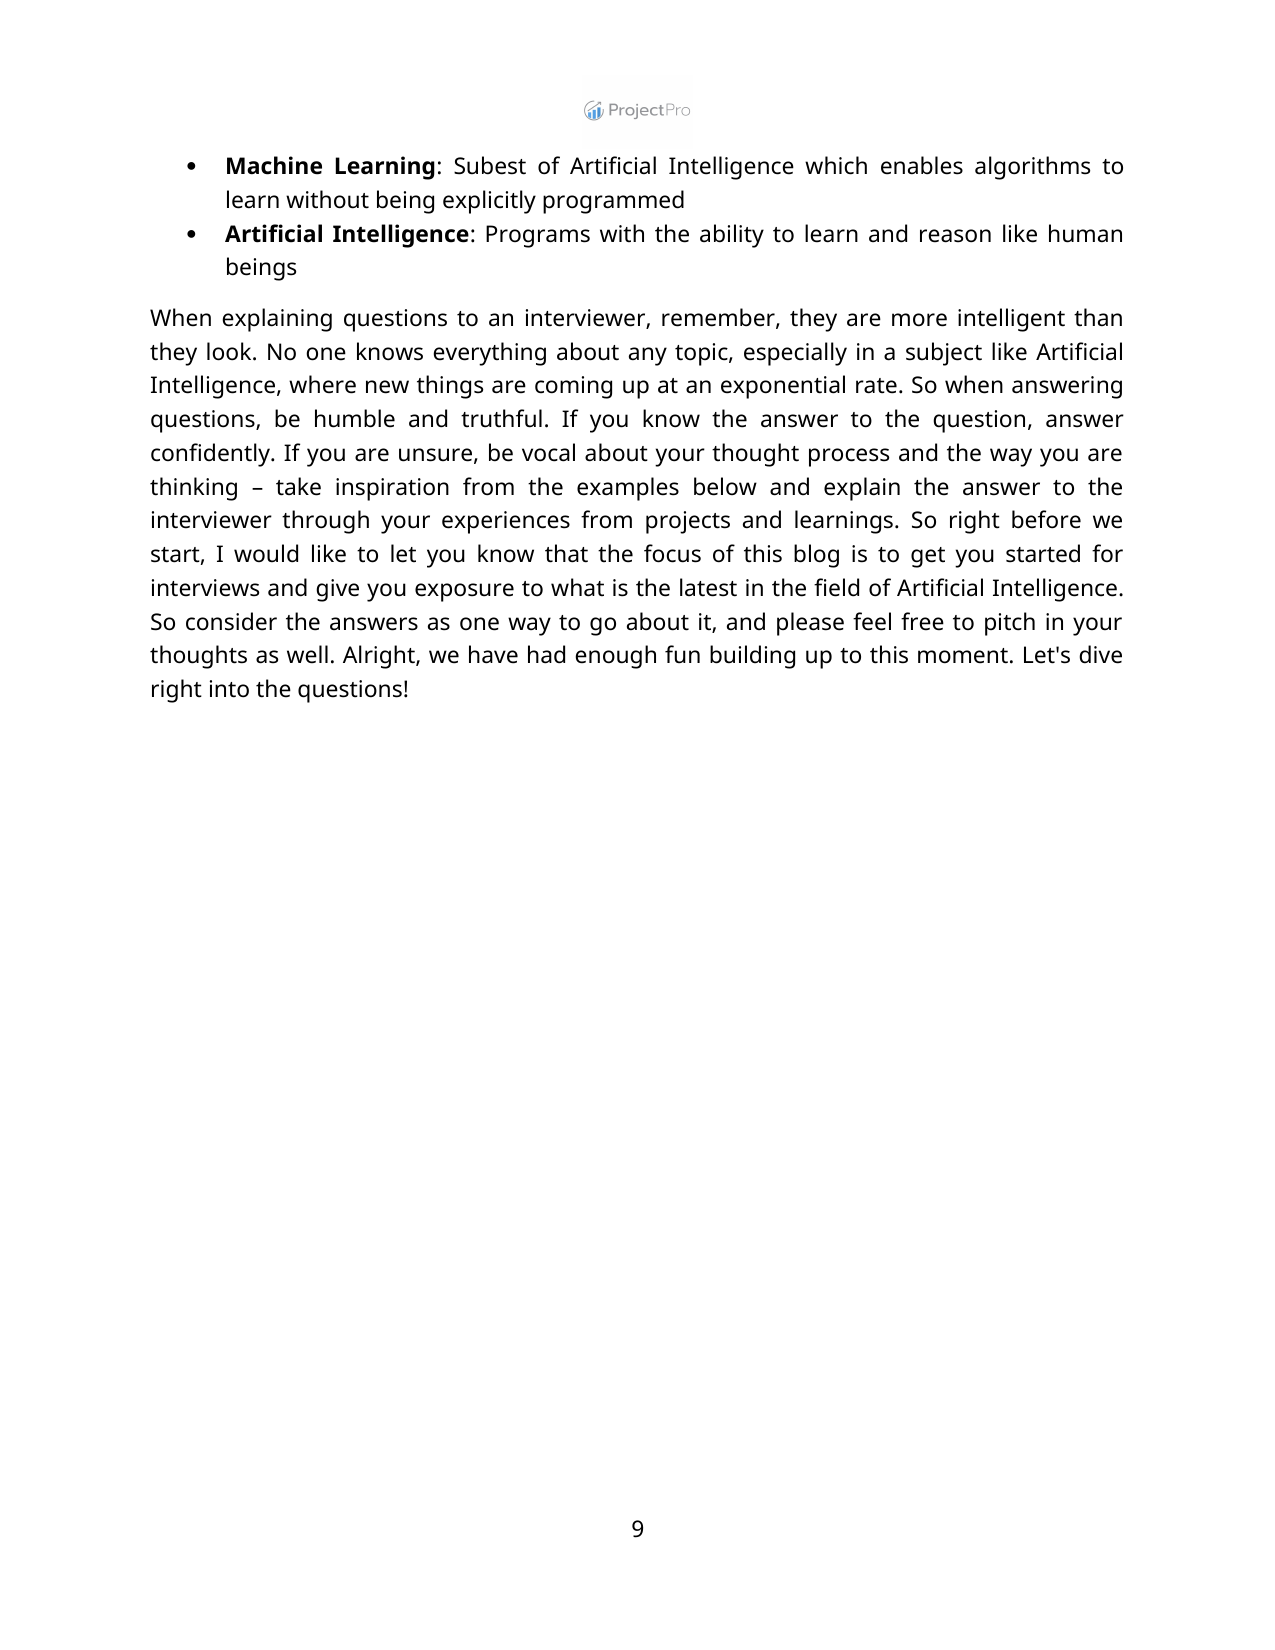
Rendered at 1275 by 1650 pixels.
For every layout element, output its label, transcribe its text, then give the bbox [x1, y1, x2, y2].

picture [582, 75, 693, 149]
list Artificial Intelligence: Programs with the ability to learn and reason like human beings [187, 217, 1125, 282]
list Machine Learning: Subest of Artificial Intelligence which enables algorithms to learn without being explicitly programmed [187, 150, 1125, 215]
text When explaining questions to an interviewer, remember, they are more intelligent than they look. No one knows everything about any topic, especially in a subject like Artificial Intelligence, where new things are coming up at an exponential rate. So when answering questions, be humble and truthful. If you know the answer to the question, answer confidently. If you are unsure, be vocal about your thought process and the way you are thinking – take inspiration from the examples below and explain the answer to the interviewer through your experiences from projects and learnings. So right before we start, I would like to let you know that the focus of this blog is to get you started for interviews and give you exposure to what is the latest in the field of Artificial Intelligence. So consider the answers as one way to go about it, and please feel free to pitch in your thoughts as well. Alright, we have had enough fun building up to this moment. Let's dive right into the questions! [150, 302, 1125, 704]
